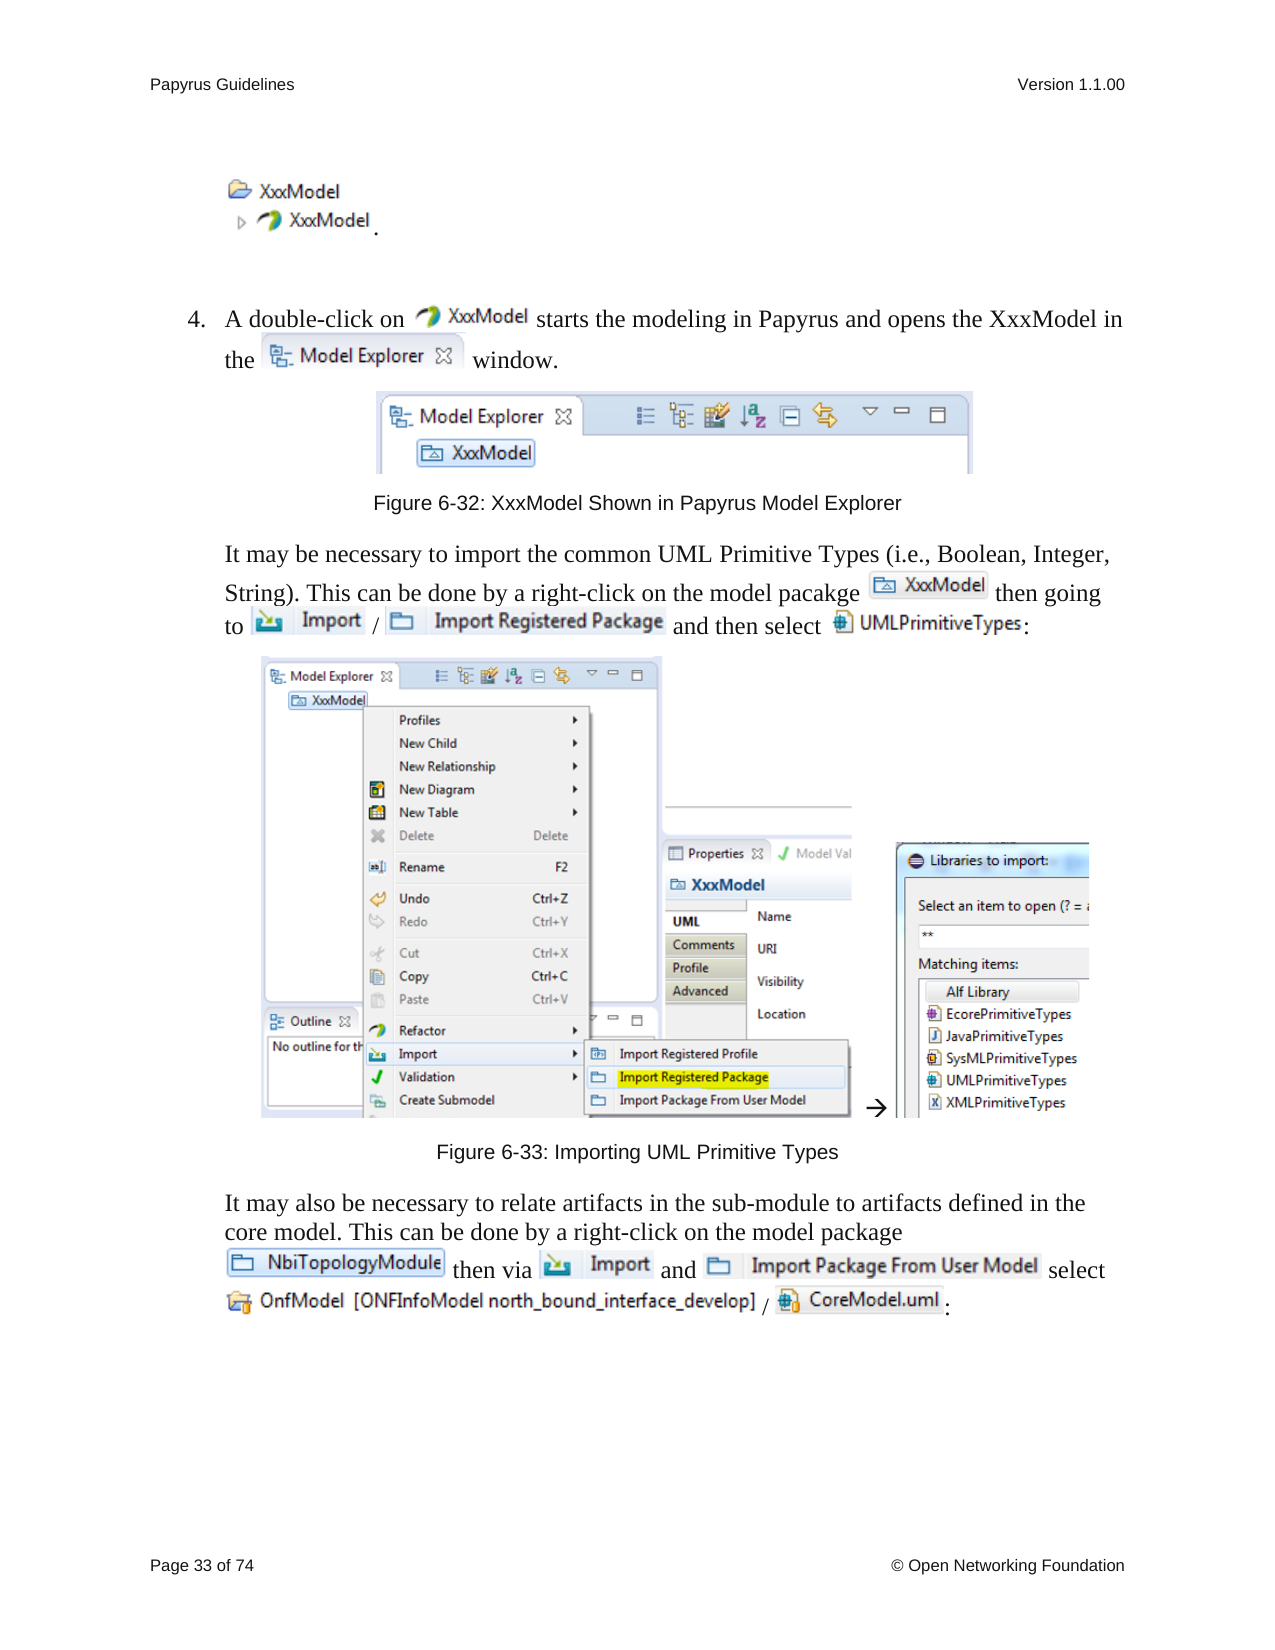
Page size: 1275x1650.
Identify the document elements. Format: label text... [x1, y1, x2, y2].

picture [895, 842, 1090, 1118]
picture [827, 607, 1023, 635]
picture [224, 1288, 756, 1316]
picture [261, 332, 466, 369]
picture [224, 178, 373, 235]
picture [260, 656, 852, 1118]
text It may be necessary to import the common UML Primitive Types (i.e., Boolean, Integer, String). This can be done by a right-click on the model pacakge then going to / and then select : [224, 539, 1125, 640]
picture [866, 568, 989, 601]
picture [775, 1284, 944, 1316]
picture [538, 1250, 655, 1279]
picture [702, 1253, 1042, 1279]
list A double-click on starts the modeling in Papyrus and opens the XxxModel in the window. [187, 302, 1125, 374]
picture [376, 391, 974, 474]
picture [385, 606, 667, 635]
picture [411, 302, 530, 328]
picture [224, 1246, 447, 1279]
picture [250, 606, 366, 635]
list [187, 150, 1125, 240]
